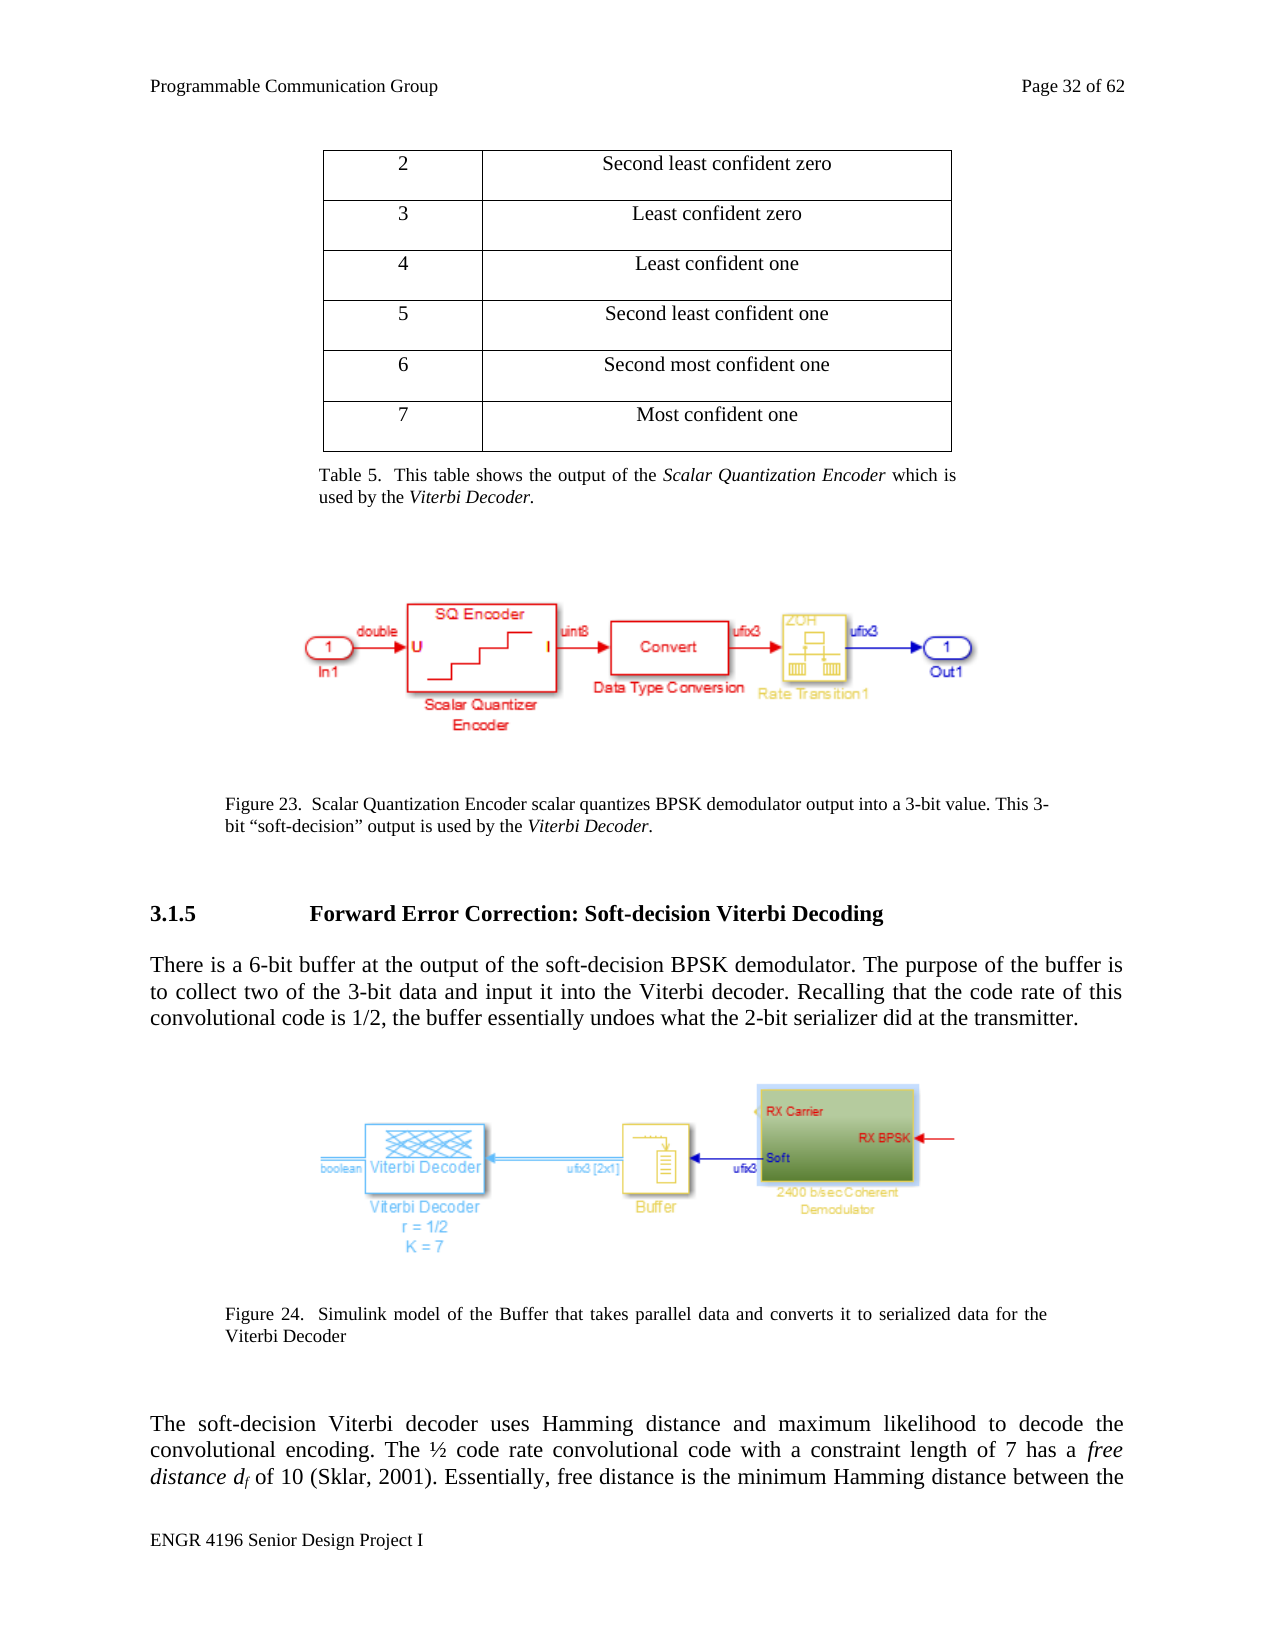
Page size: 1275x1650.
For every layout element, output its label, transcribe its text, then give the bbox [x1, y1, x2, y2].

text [150, 1410, 1125, 1489]
subtitle 3.1.5 Forward Error Correction: Soft-decision Viterbi Decoding [150, 900, 1125, 926]
table_cell Second most confident one [483, 351, 951, 401]
table_cell 3 [324, 201, 482, 250]
table_cell Most confident one [483, 402, 951, 451]
text Figure 24. Simulink model of the Buffer that takes parallel data and converts it to serialized data for the Viterbi Decoder [225, 1303, 1050, 1346]
text There is a 6-bit buffer at the output of the soft-decision BPSK demodulator. The purpose of the buffer is to collect two of the 3-bit data and input it into the Viterbi decoder. Recalling that the code rate of this convolutional code is 1/2, the buffer essentially undoes what the 2-bit serializer did at the transmitter. [150, 951, 1125, 1030]
text Figure 23. Scalar Quantization Encoder scalar quantizes BPSK demodulator output into a 3-bit value. This 3-bit “soft-decision” output is used by the Viterbi Decoder. [225, 793, 1050, 836]
table_cell Least confident zero [483, 201, 951, 250]
table_cell 6 [324, 351, 482, 401]
table_cell 7 [324, 402, 482, 451]
text Table 5. This table shows the output of the Scalar Quantization Encoder which is used by the Viterbi Decoder. [319, 464, 956, 507]
table_cell Least confident one [483, 251, 951, 300]
table_cell 4 [324, 251, 482, 300]
table_cell Second least confident one [483, 301, 951, 350]
table_cell 5 [324, 301, 482, 350]
picture [282, 571, 993, 768]
picture [320, 1055, 955, 1279]
table_cell 2 [324, 151, 482, 200]
table_cell Second least confident zero [483, 151, 951, 200]
